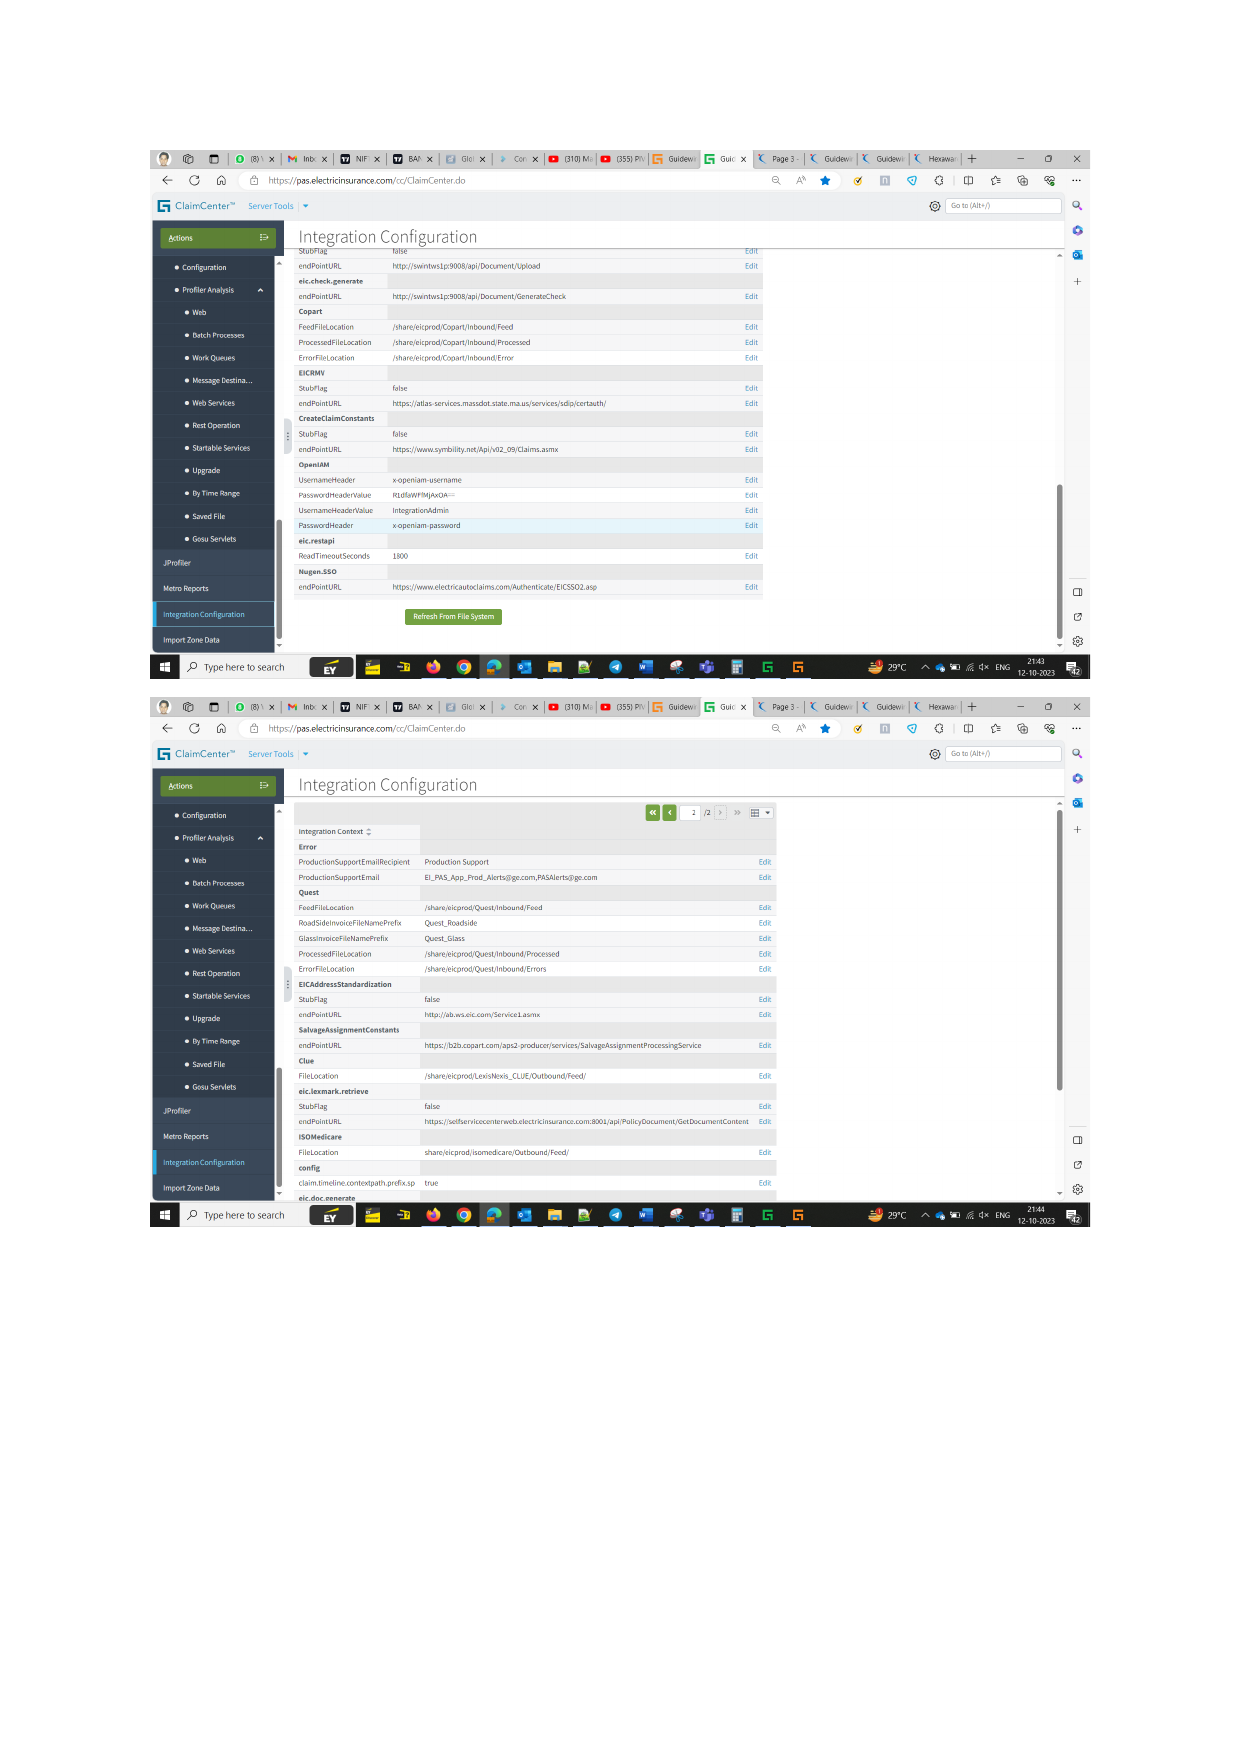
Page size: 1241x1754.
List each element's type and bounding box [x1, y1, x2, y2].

picture [150, 150, 1091, 679]
picture [150, 697, 1091, 1227]
